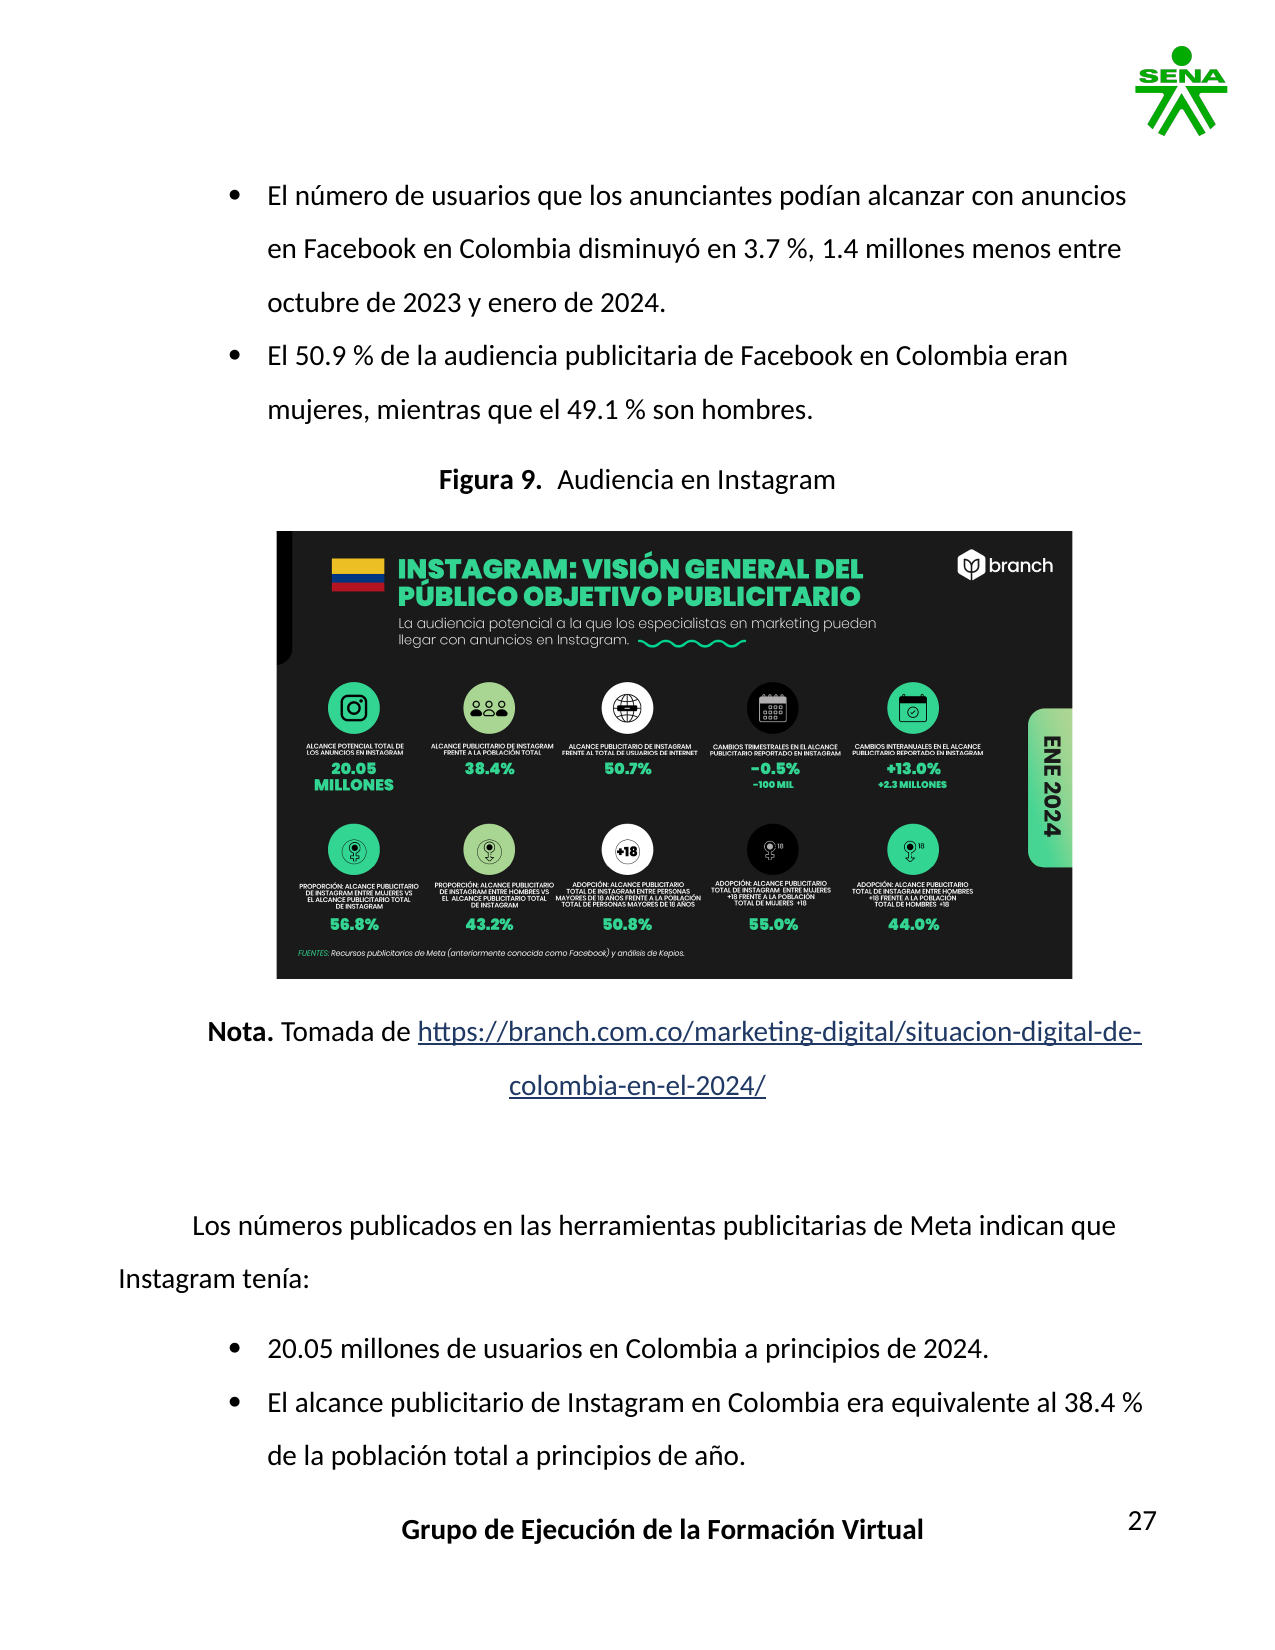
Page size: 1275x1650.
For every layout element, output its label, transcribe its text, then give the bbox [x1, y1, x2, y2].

picture [1135, 46, 1228, 136]
text Nota. Tomada de https://branch.com.co/marketing-digital/situacion-digital-de-colombia-en-el-2024/ [118, 1013, 1157, 1102]
list El 50.9 % de la audiencia publicitaria de Facebook en Colombia eran mujeres, mientras que el 49.1 % son hombres. [229, 337, 1157, 427]
picture [276, 531, 1073, 979]
list 20.05 millones de usuarios en Colombia a principios de 2024. [229, 1330, 1157, 1366]
list El número de usuarios que los anunciantes podían alcanzar con anuncios en Facebook en Colombia disminuyó en 3.7 %, 1.4 millones menos entre octubre de 2023 y enero de 2024. [229, 177, 1157, 320]
text Audiencia en Instagram [118, 461, 1157, 497]
text Los números publicados en las herramientas publicitarias de Meta indican que Instagram tenía: [118, 1207, 1157, 1296]
list El alcance publicitario de Instagram en Colombia era equivalente al 38.4 % de la población total a principios de año. [229, 1384, 1157, 1473]
